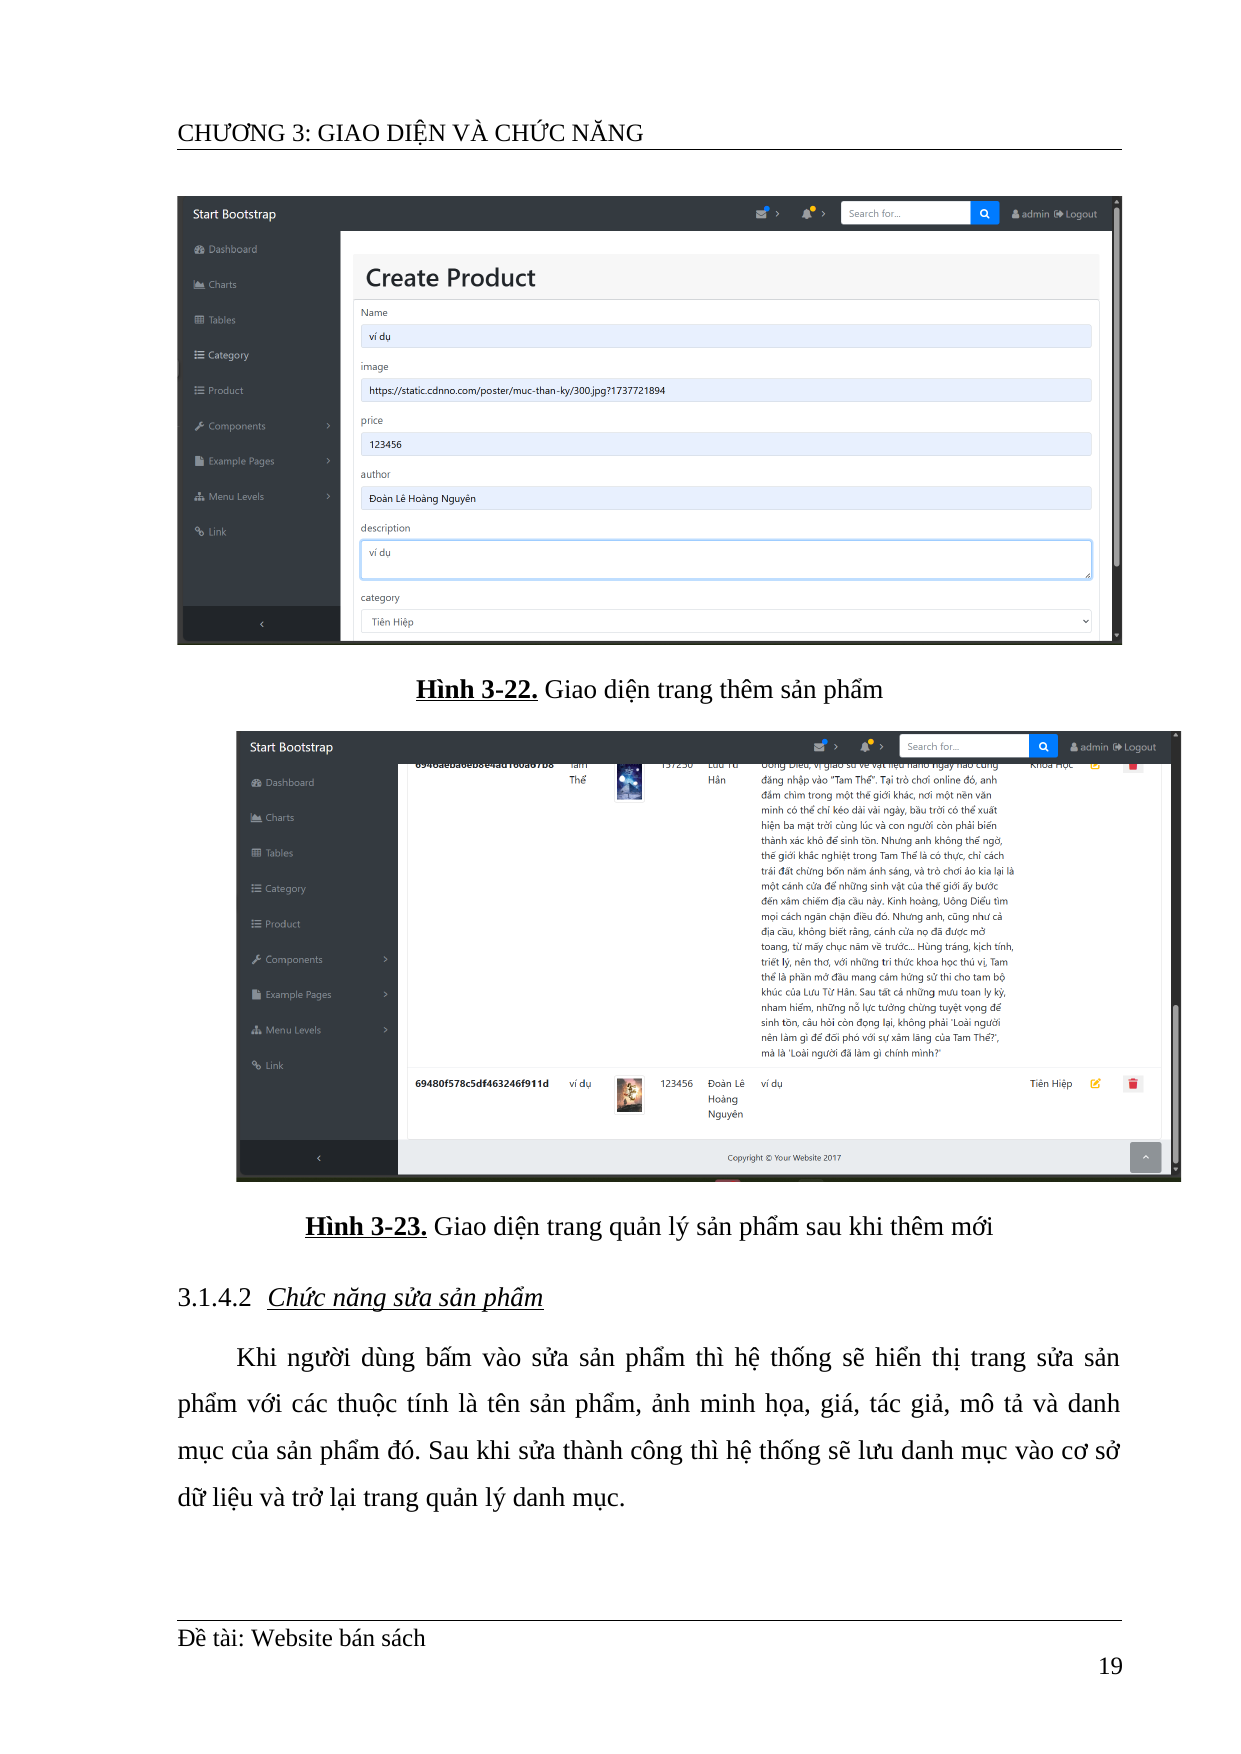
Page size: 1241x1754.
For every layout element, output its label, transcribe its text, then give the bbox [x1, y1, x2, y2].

picture [177, 196, 1123, 645]
text Khi người dùng bấm vào sửa sản phẩm thì hệ thống sẽ hiển thị trang sửa sản phẩm với các thuộc tính là tên sản phẩm, ảnh minh họa, giá, tác giả, mô tả và danh mục của sản phẩm đó. Sau khi sửa thành công thì hệ thống sẽ lưu danh mục vào cơ sở dữ liệu và trở lại trang quản lý danh mục. [177, 1341, 1122, 1512]
picture [236, 731, 1182, 1182]
subtitle Chức năng sửa sản phẩm [177, 1282, 1122, 1313]
